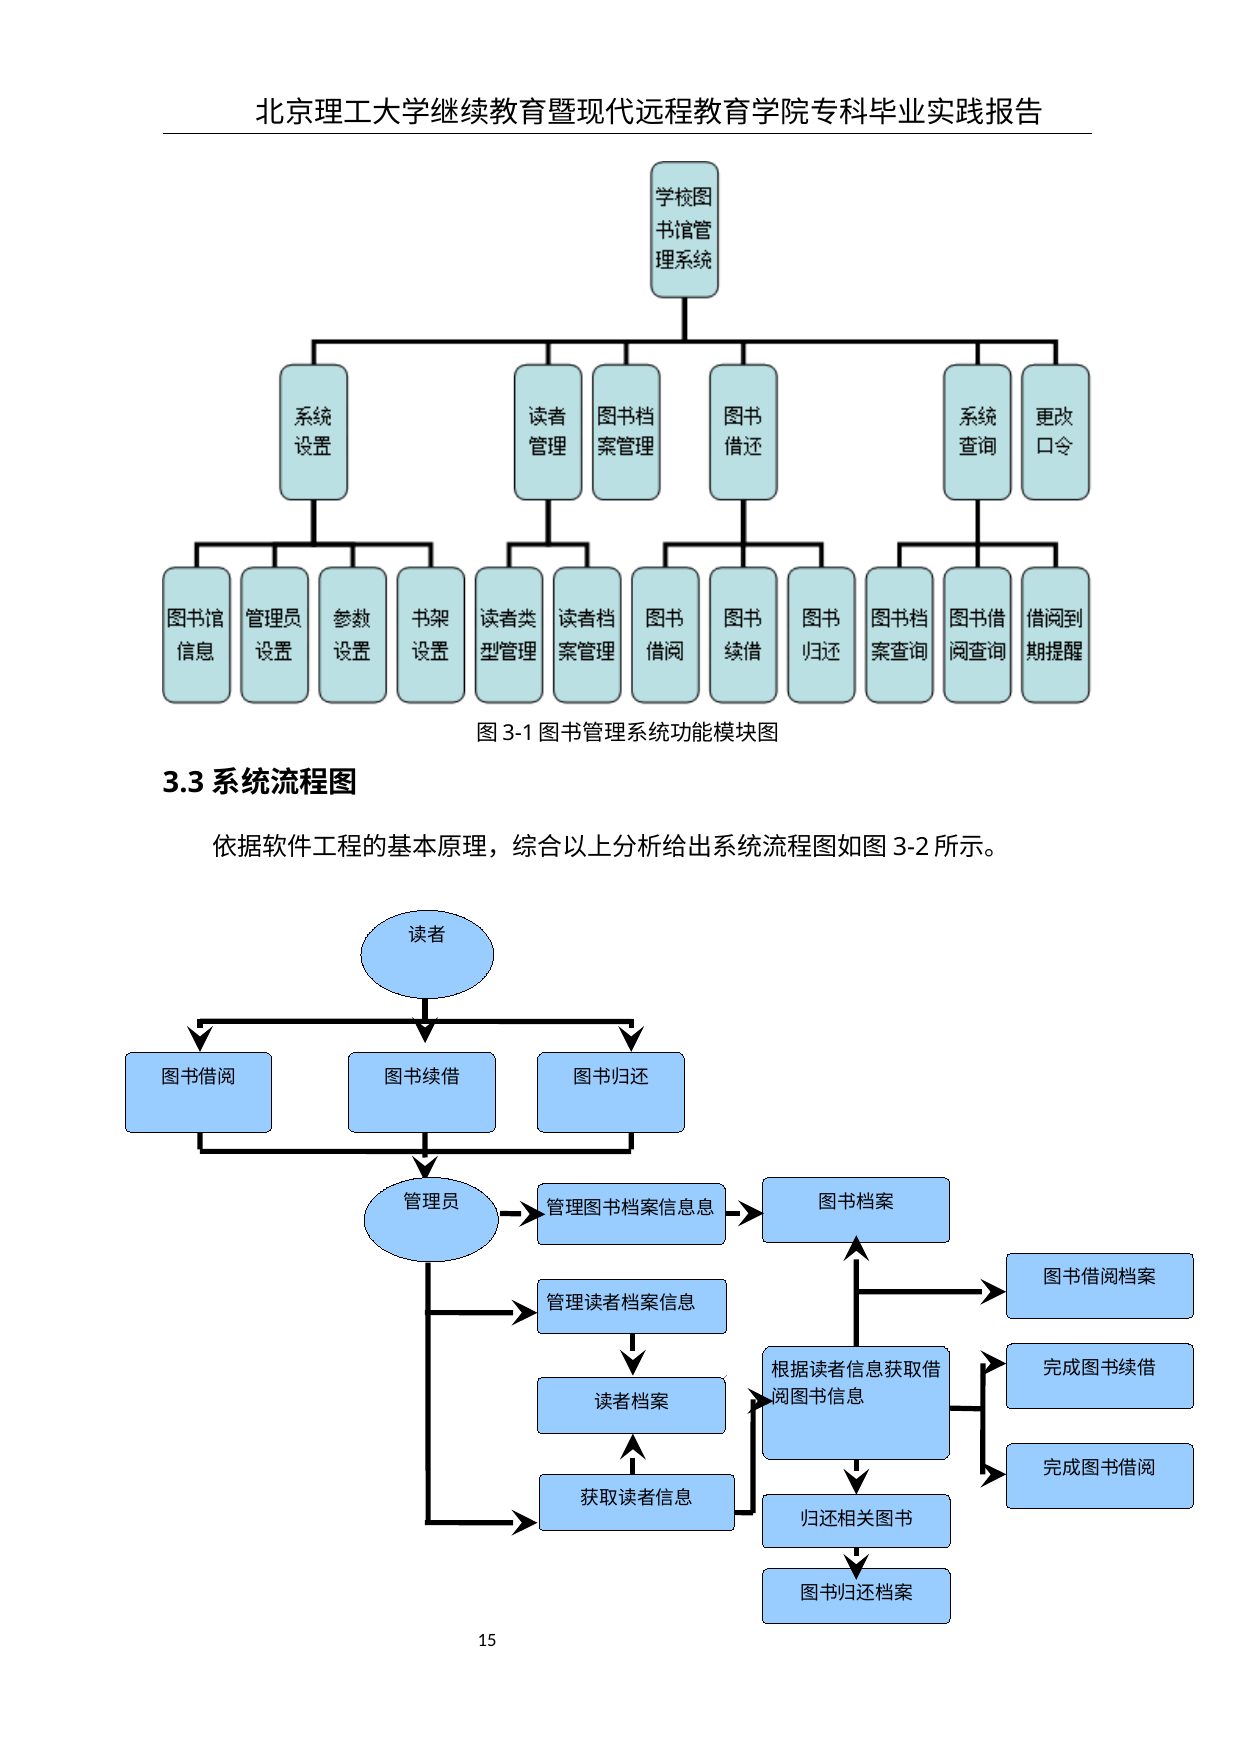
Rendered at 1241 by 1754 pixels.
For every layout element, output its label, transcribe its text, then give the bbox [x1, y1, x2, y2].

text 图3-1图书管理系统功能模块图 [162, 714, 1092, 747]
text 依据软件工程的基本原理，综合以上分析给出系统流程图如图3-2所示。 [162, 812, 1092, 877]
picture [162, 161, 1093, 706]
text 3.3 系统流程图 [162, 747, 1092, 812]
